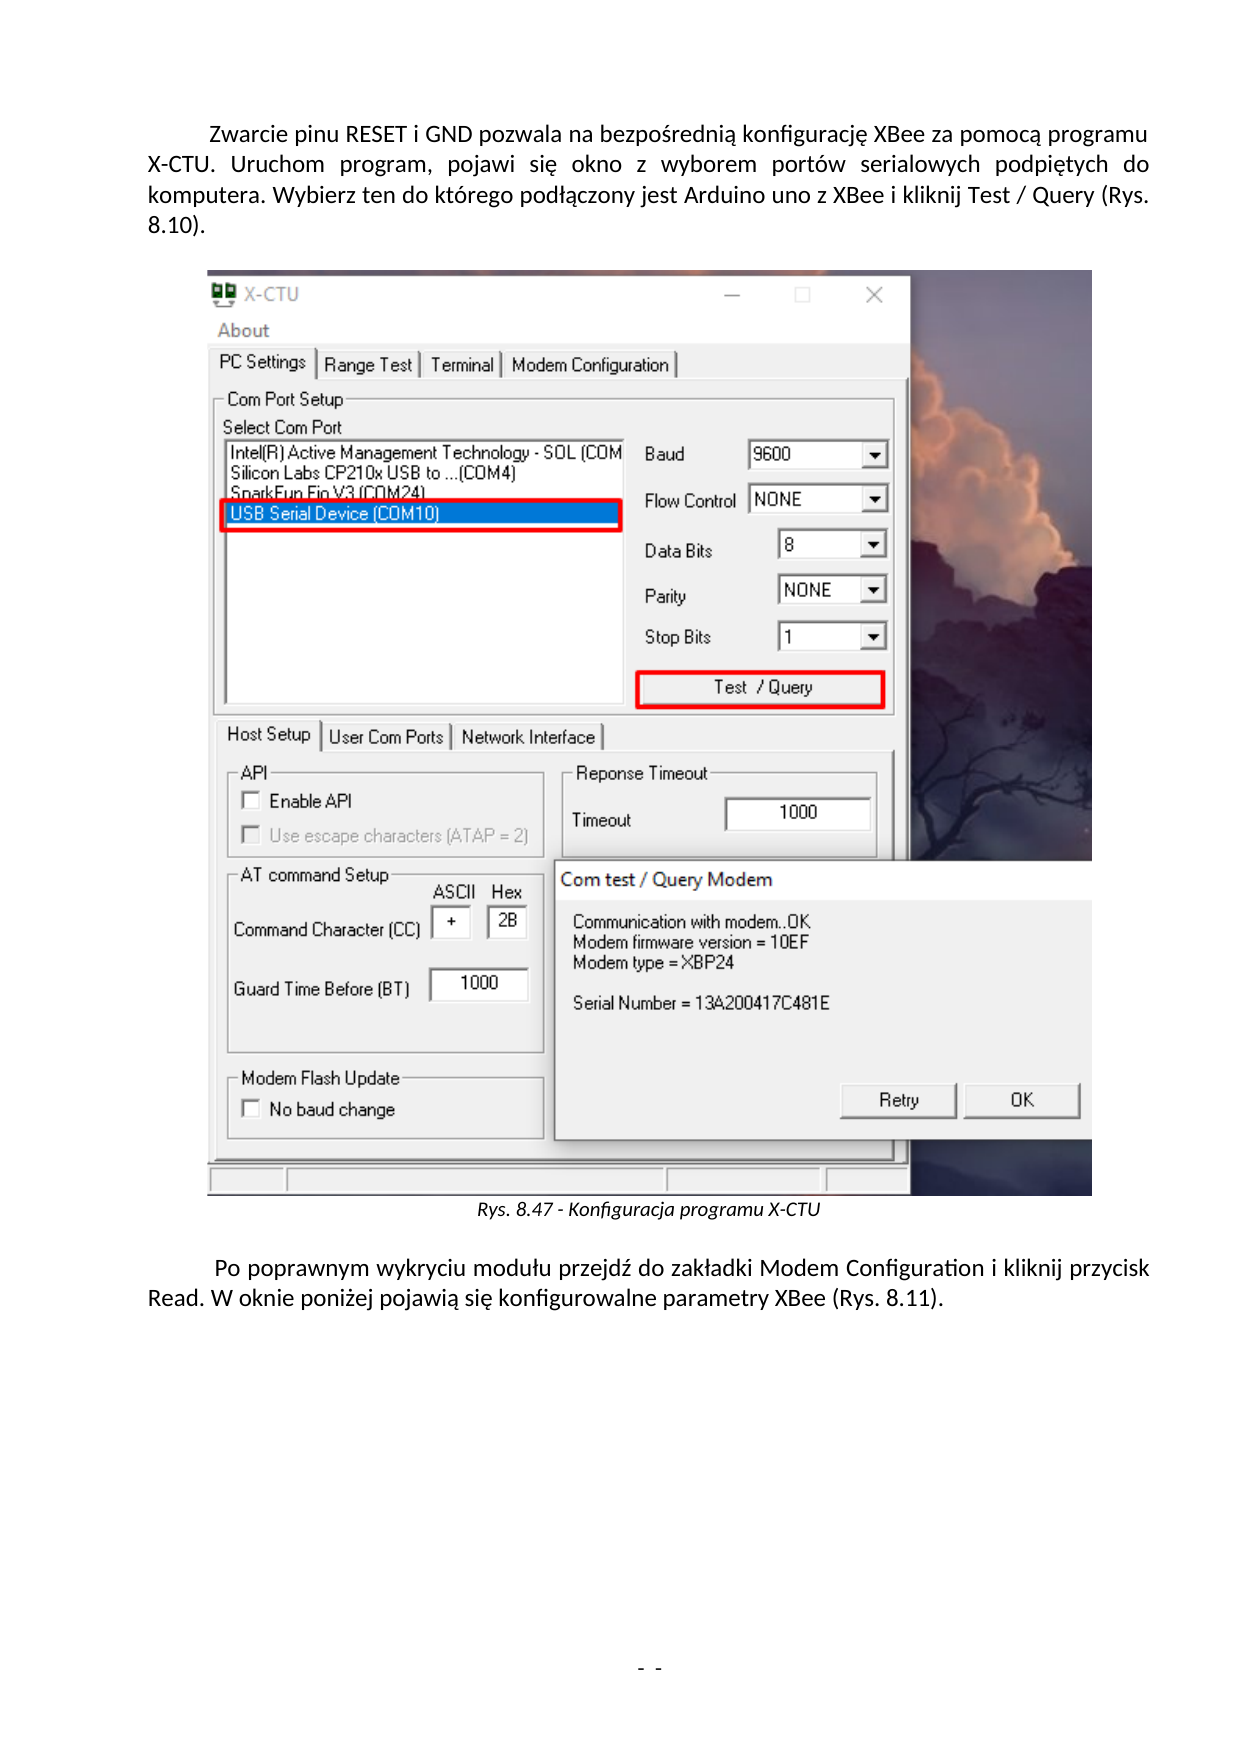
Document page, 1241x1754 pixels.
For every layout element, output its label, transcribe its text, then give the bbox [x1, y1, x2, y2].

text Po poprawnym wykryciu modułu przejdź do zakładki Modem Configuration i kliknij przycisk Read. W oknie poniżej pojawią się konfigurowalne parametry XBee (Rys. 8.11). [148, 1252, 1152, 1313]
text Zwarcie pinu RESET i GND pozwala na bezpośrednią konfigurację XBee za pomocą programu X-CTU. Uruchom program, pojawi się okno z wyborem portów serialowych podpiętych do komputera. Wybierz ten do którego podłączony jest Arduino uno z XBee i kliknij Test / Query (Rys. 8.10). [148, 118, 1152, 240]
picture [207, 270, 1092, 1196]
